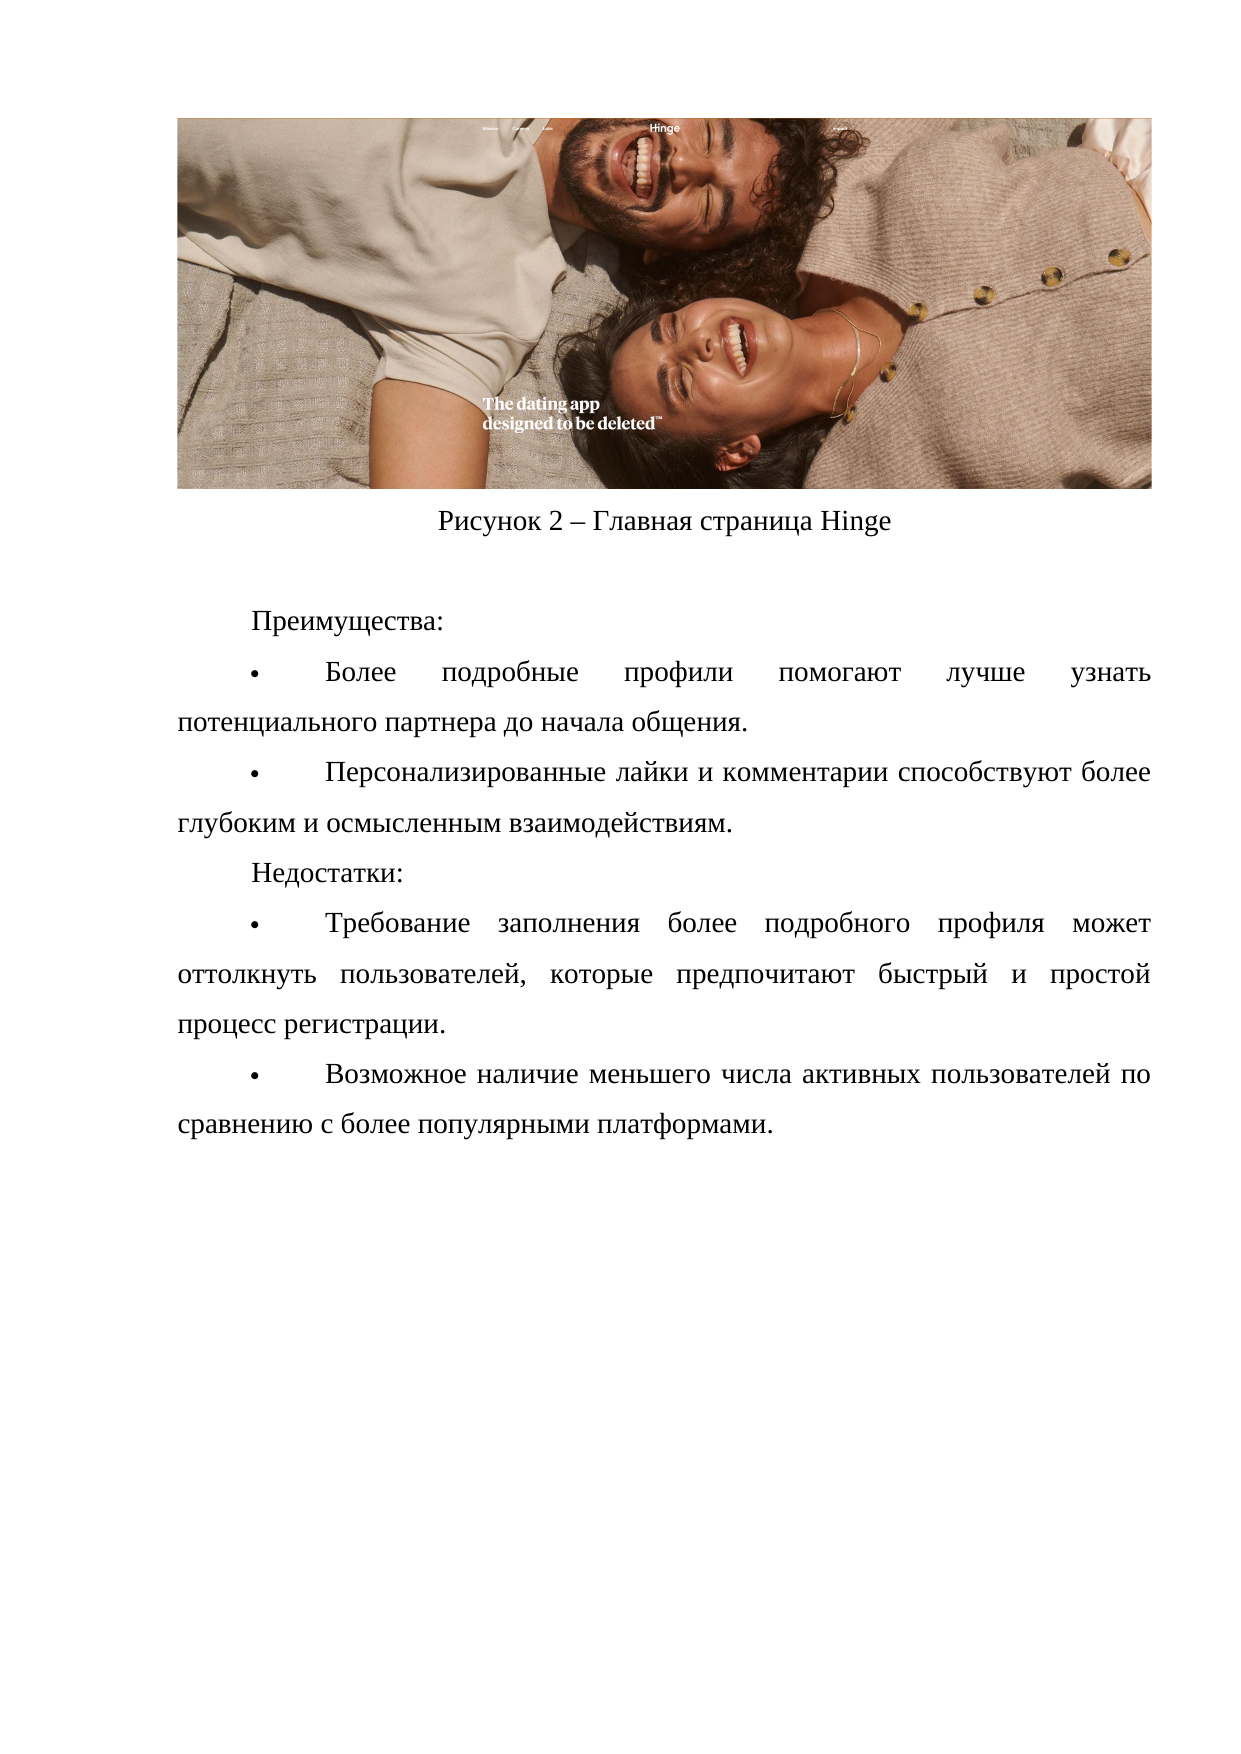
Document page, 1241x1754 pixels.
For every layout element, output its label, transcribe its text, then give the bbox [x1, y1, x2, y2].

list Персонализированные лайки и комментарии способствуют более глубоким и осмысленным взаимодействиям. [177, 754, 1152, 838]
text Рисунок 2 – Главная страница Hinge [177, 503, 1152, 536]
list Требование заполнения более подробного профиля может оттолкнуть пользователей, которые предпочитают быстрый и простой процесс регистрации. [177, 905, 1152, 1039]
list Более подробные профили помогают лучше узнать потенциального партнера до начала общения. [177, 654, 1152, 738]
picture [177, 118, 1152, 489]
text Преимущества: [177, 603, 1152, 637]
list Возможное наличие меньшего числа активных пользователей по сравнению с более популярными платформами. [177, 1056, 1152, 1140]
text Недостатки: [177, 855, 1152, 889]
